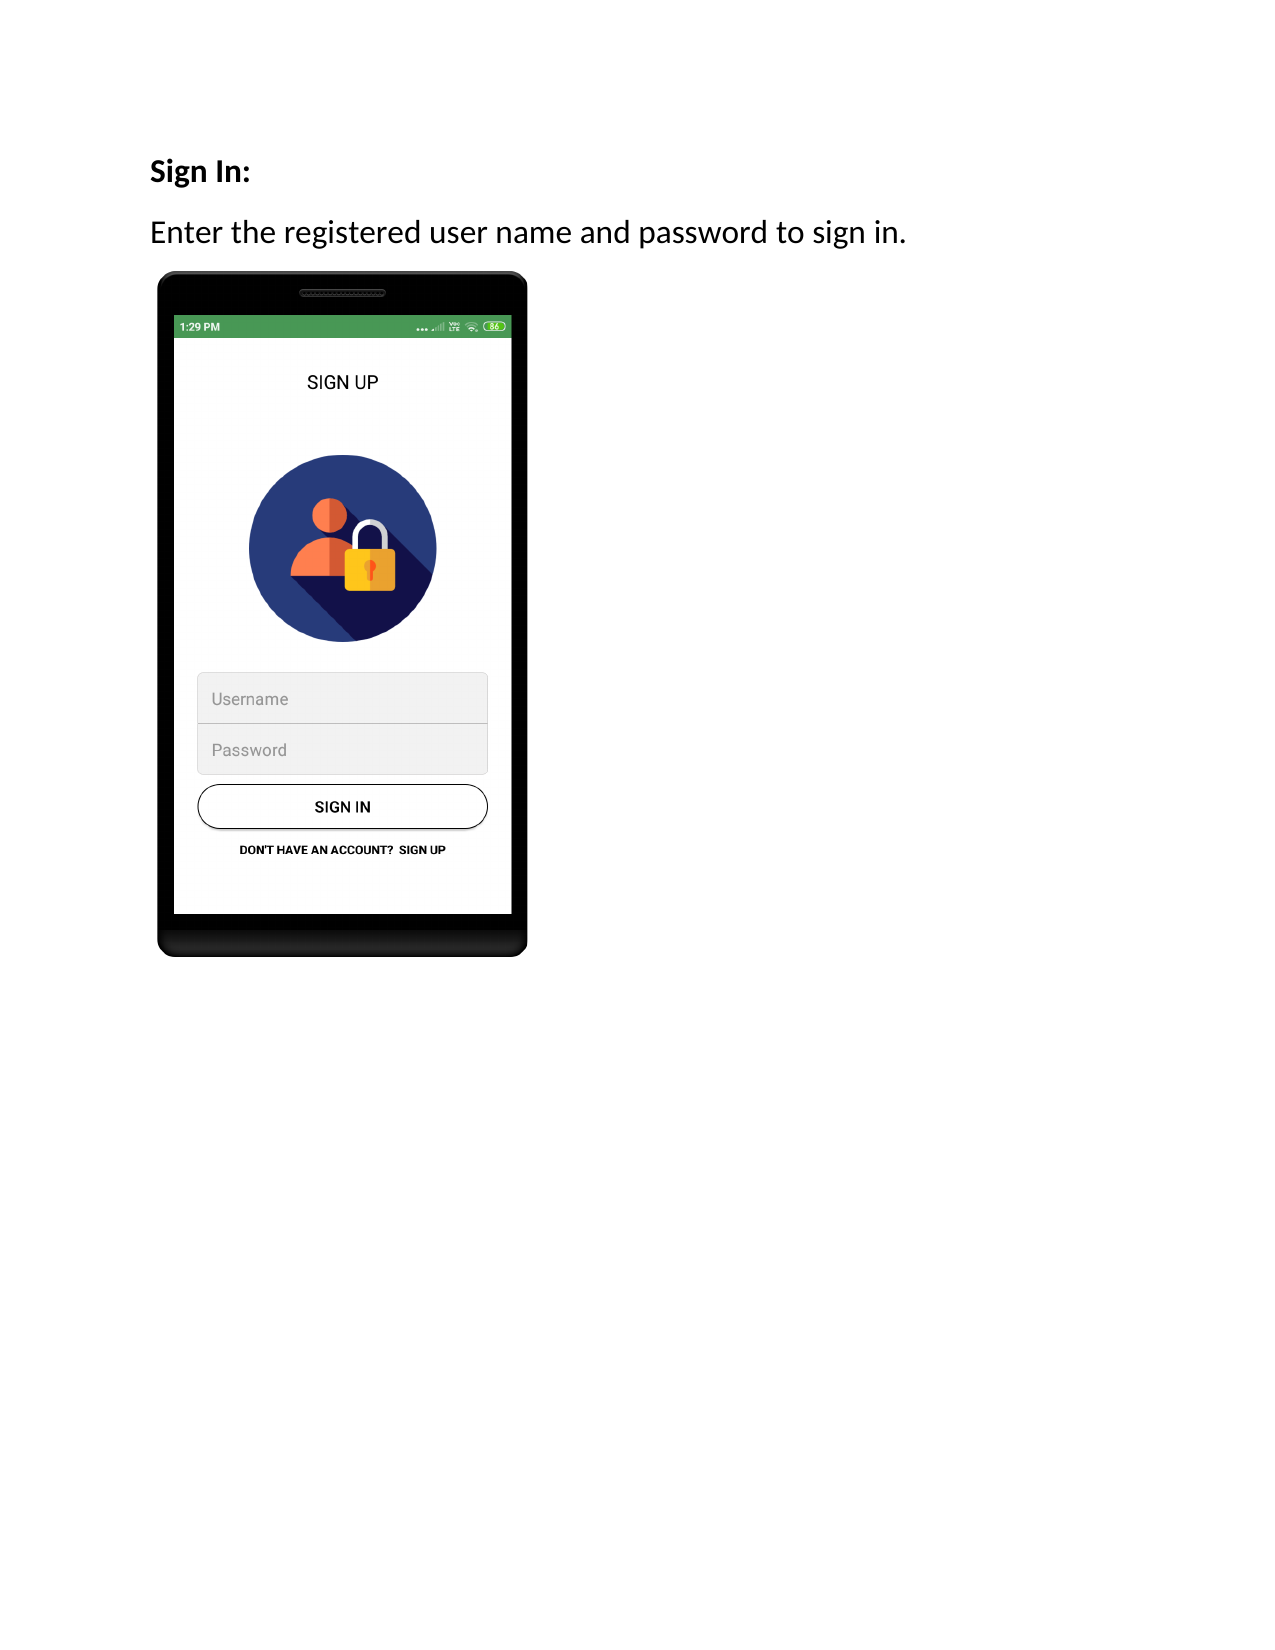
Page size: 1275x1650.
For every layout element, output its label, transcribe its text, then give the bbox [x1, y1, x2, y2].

picture [157, 271, 528, 957]
text Sign In: [150, 150, 1125, 191]
text Enter the registered user name and password to sign in. [150, 211, 1125, 251]
